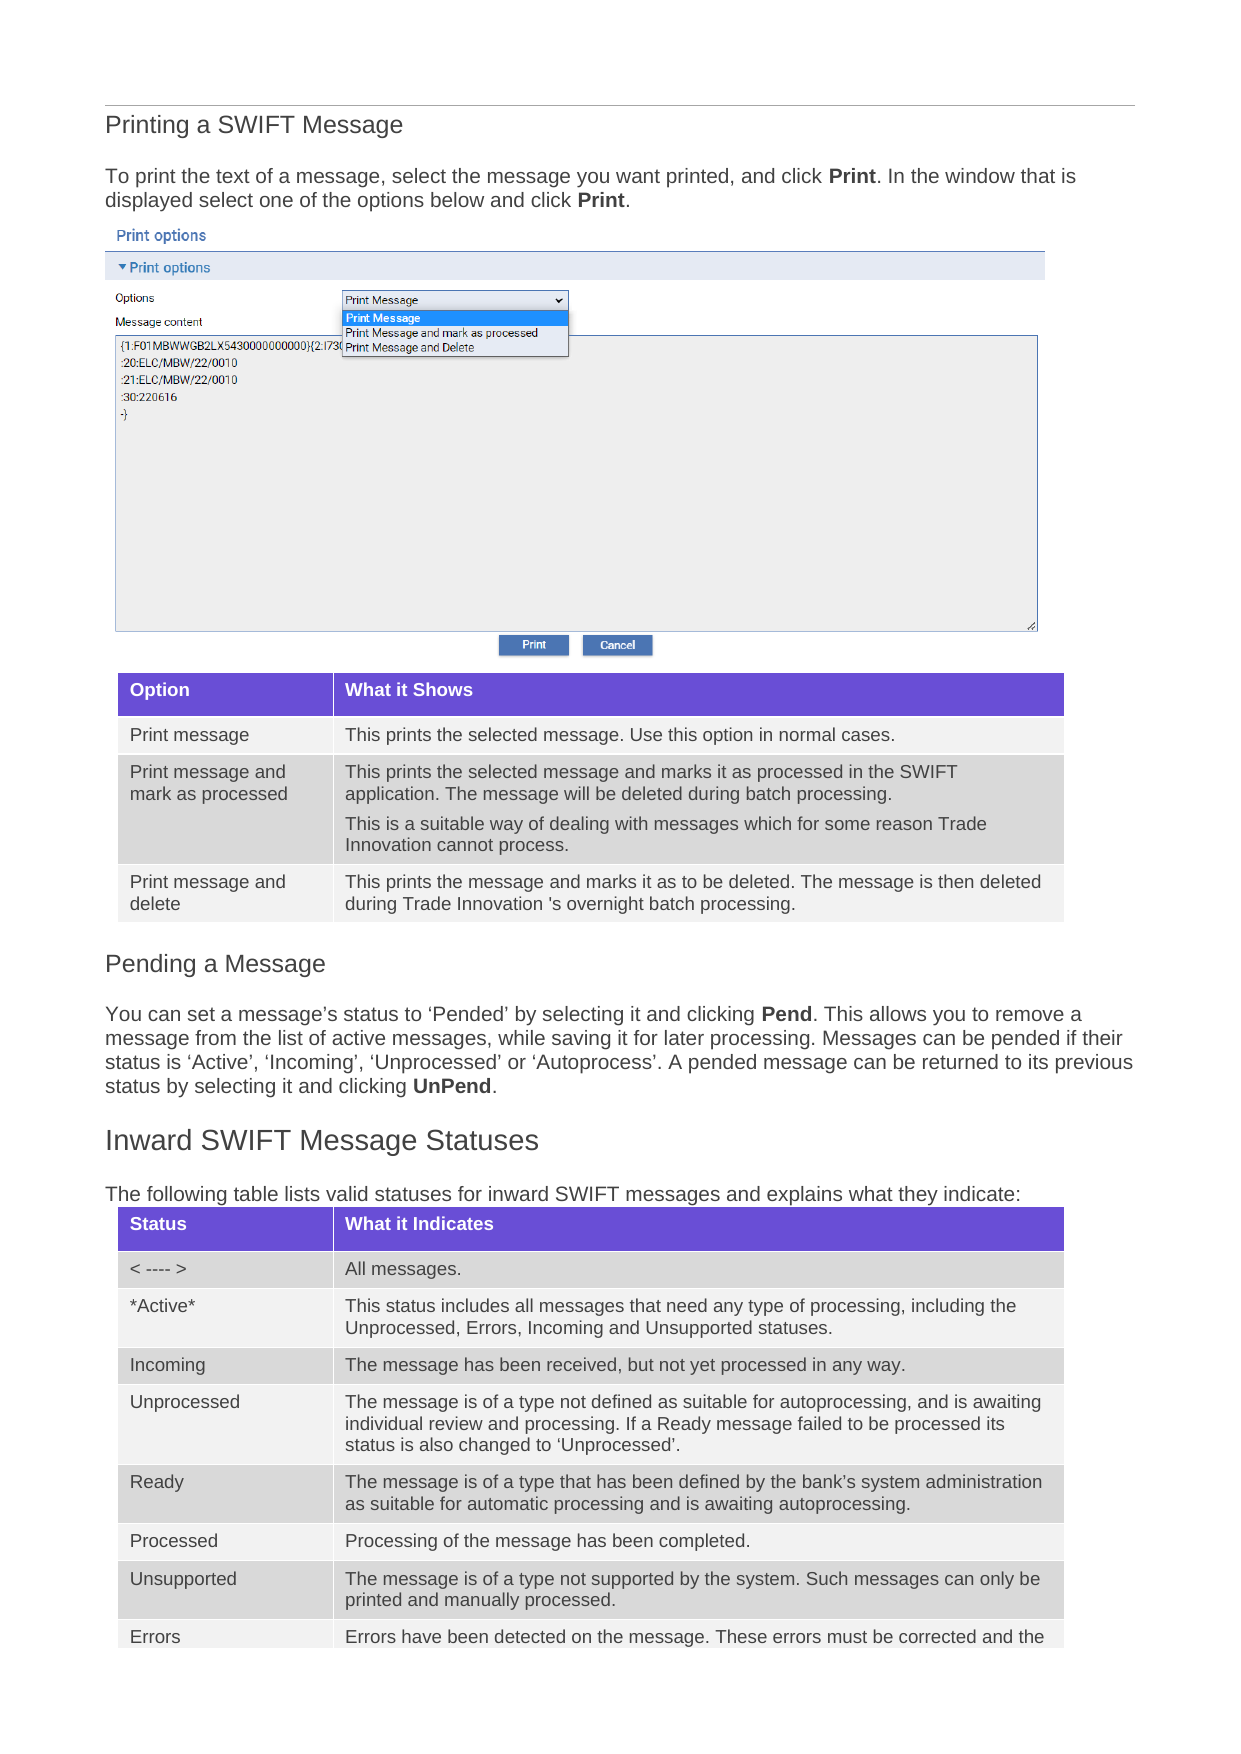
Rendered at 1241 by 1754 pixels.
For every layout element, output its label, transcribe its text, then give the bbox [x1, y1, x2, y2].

table_cell Processing of the message has been completed. [334, 1524, 1064, 1560]
subtitle Printing a SWIFT Message [105, 110, 1135, 139]
table_cell All messages. [334, 1252, 1064, 1288]
text You can set a message’s status to ‘Pended’ by selecting it and clicking Pend. This allows you to remove a message from the list of active messages, while saving it for later processing. Messages can be pended if their status is ‘Active’, ‘Incoming’, ‘Unprocessed’ or ‘Autoprocess’. A pended message can be returned to its previous status by selecting it and clicking UnPend. [105, 1002, 1135, 1098]
table_cell This prints the selected message. Use this option in normal cases. [334, 718, 1064, 753]
table_cell Unprocessed [118, 1385, 333, 1464]
table_cell Ready [118, 1465, 333, 1523]
table_cell This prints the selected message and marks it as processed in the SWIFT application. The message will be deleted during batch processing. This is a suitable way of dealing with messages which for some reason Trade Innovation cannot process. [334, 755, 1064, 864]
table_cell The message is of a type not defined as suitable for autoprocessing, and is awaiting individual review and processing. If a Ready message failed to be processed its status is also changed to ‘Unprocessed’. [334, 1385, 1064, 1464]
table_header What it Indicates [334, 1207, 1064, 1251]
subtitle Pending a Message [105, 948, 1135, 977]
table_cell Print message and mark as processed [118, 755, 333, 864]
table_header What it Shows [334, 673, 1064, 716]
table_cell Print message and delete [118, 865, 333, 922]
table_cell Incoming [118, 1348, 333, 1384]
table_header Status [118, 1207, 333, 1251]
table_header Option [118, 673, 333, 716]
table_cell Processed [118, 1524, 333, 1560]
subtitle Inward SWIFT Message Statuses [105, 1123, 1135, 1157]
text To print the text of a message, select the message you want printed, and click Print. In the window that is displayed select one of the options below and click Print. [105, 164, 1135, 212]
table_cell The message has been received, but not yet processed in any way. [334, 1348, 1064, 1384]
table_cell The message is of a type that has been defined by the bank’s system administration as suitable for automatic processing and is awaiting autoprocessing. [334, 1465, 1064, 1523]
table_cell This prints the message and marks it as to be deleted. The message is then deleted during Trade Innovation 's overnight batch processing. [334, 865, 1064, 922]
text The following table lists valid statuses for inward SWIFT messages and explains what they indicate: [105, 1182, 1135, 1206]
table_cell < ---- > [118, 1252, 333, 1288]
table_cell Unsupported [118, 1561, 333, 1619]
table_cell Print message [118, 718, 333, 753]
picture [105, 224, 1045, 659]
table_cell This status includes all messages that need any type of processing, including the Unprocessed, Errors, Incoming and Unsupported statuses. [334, 1289, 1064, 1347]
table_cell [334, 1620, 1064, 1648]
table_cell The message is of a type not supported by the system. Such messages can only be printed and manually processed. [334, 1561, 1064, 1619]
table_cell *Active* [118, 1289, 333, 1347]
table_cell Errors [118, 1620, 333, 1648]
